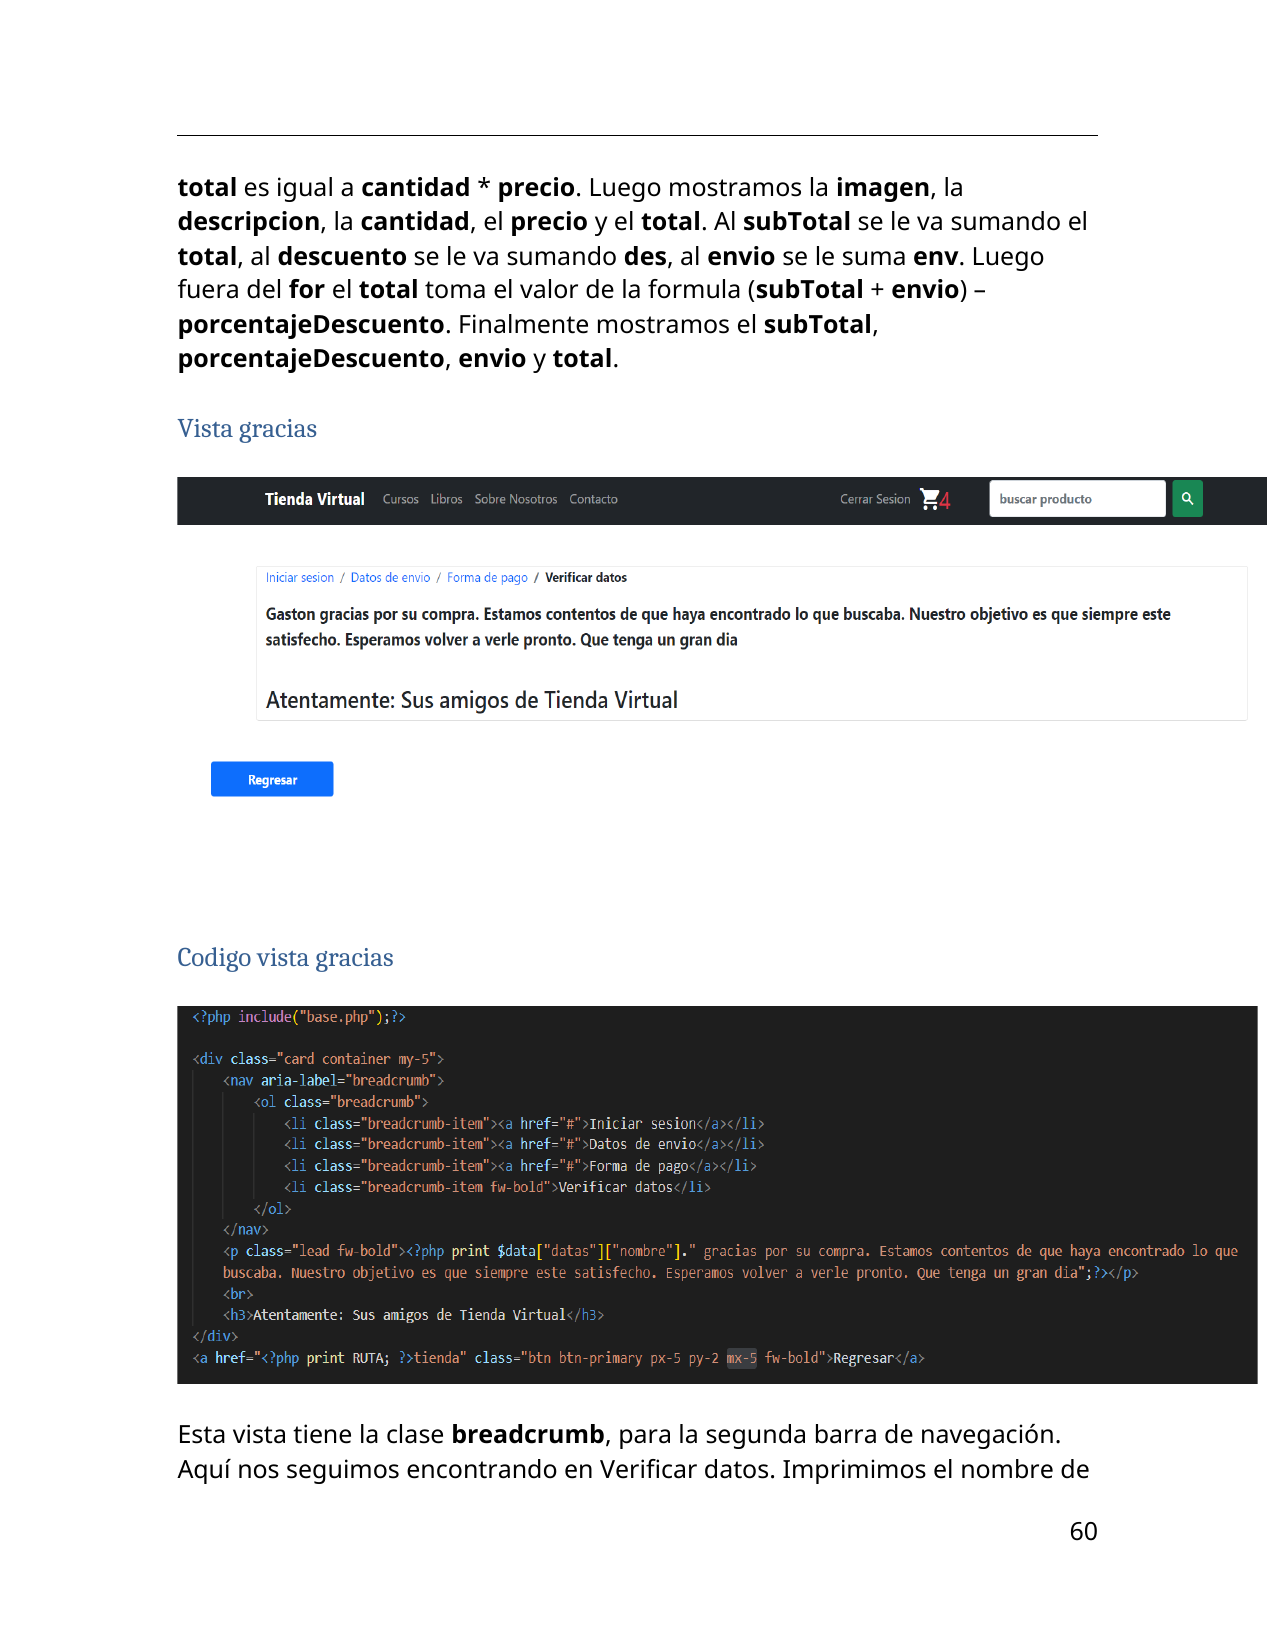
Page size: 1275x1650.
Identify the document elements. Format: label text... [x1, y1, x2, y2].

picture [177, 477, 1267, 836]
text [177, 170, 1098, 374]
picture [177, 1006, 1258, 1384]
subtitle Vista gracias [177, 413, 1098, 444]
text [177, 1417, 1098, 1485]
subtitle Codigo vista gracias [177, 942, 1098, 973]
